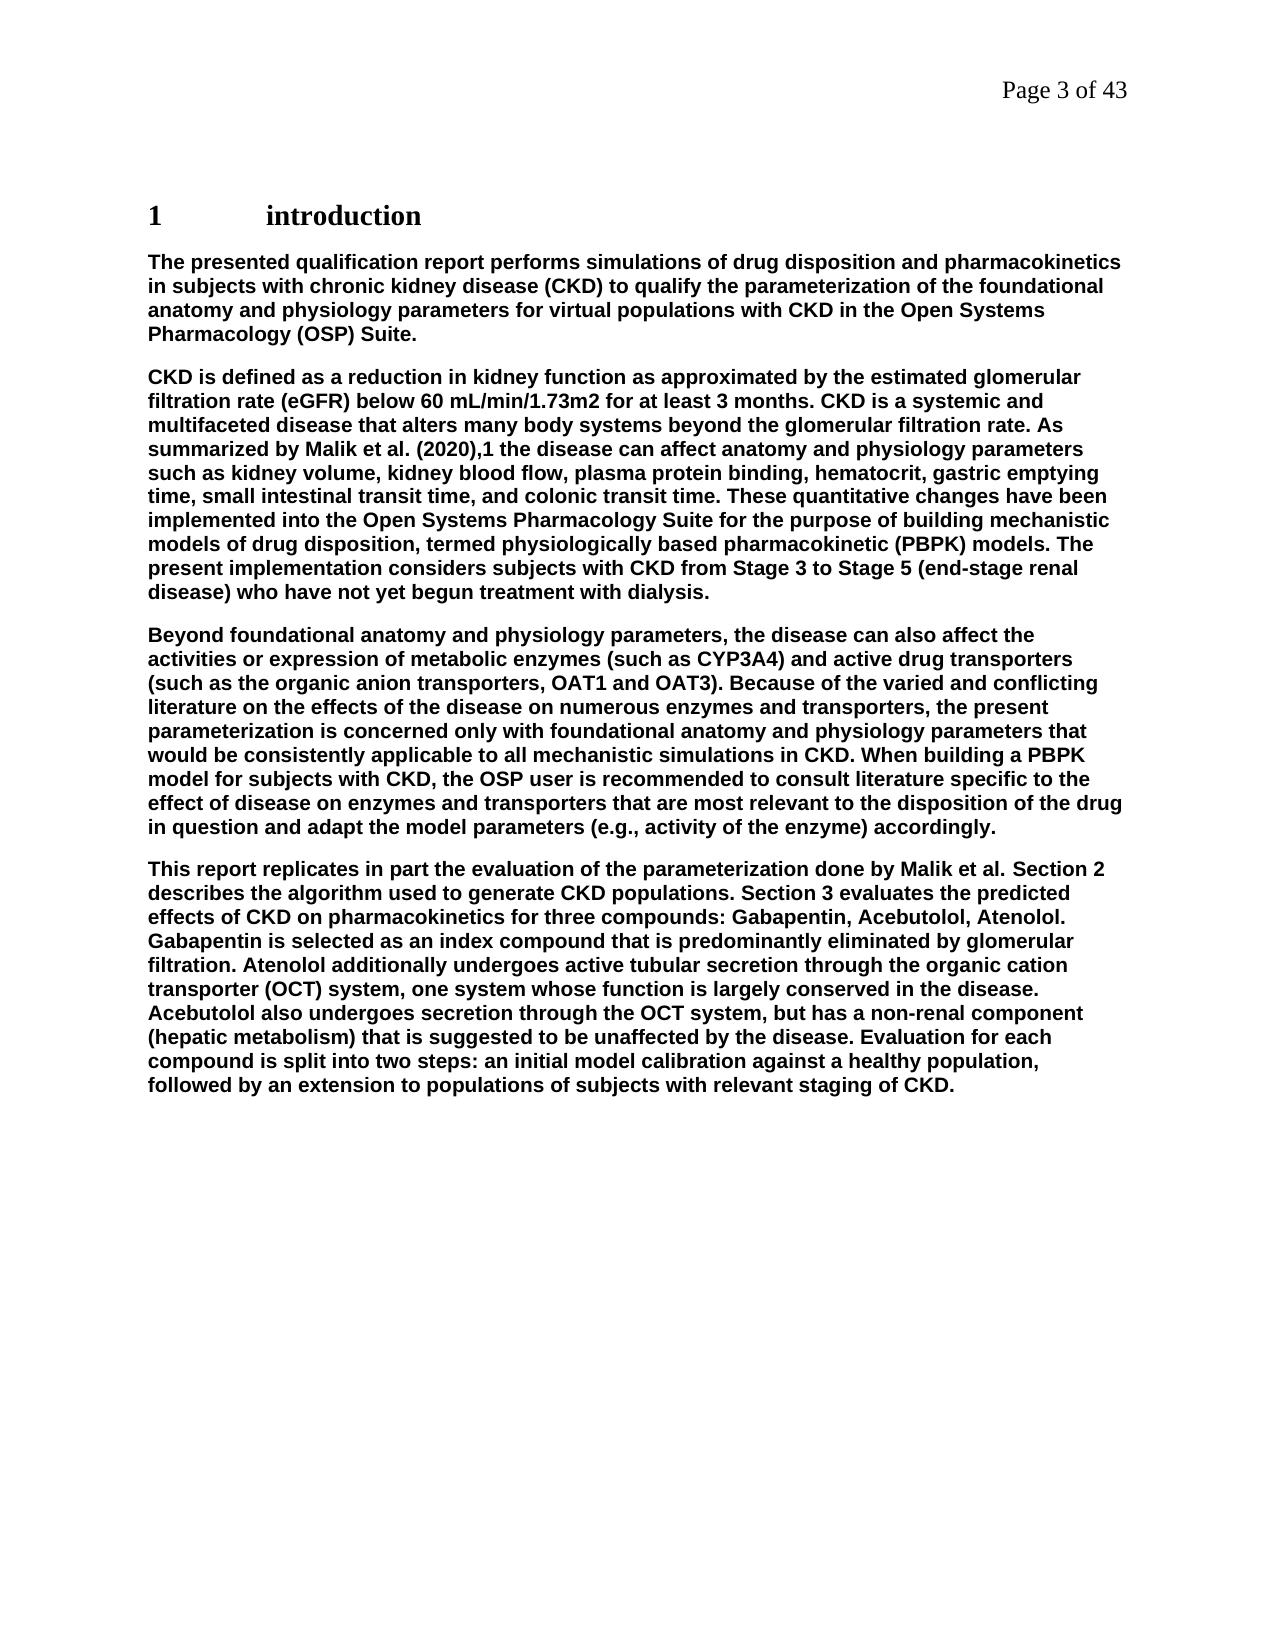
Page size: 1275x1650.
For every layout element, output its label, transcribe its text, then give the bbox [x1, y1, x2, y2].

text CKD is defined as a reduction in kidney function as approximated by the estimated glomerular filtration rate (eGFR) below 60 mL/min/1.73m2 for at least 3 months. CKD is a systemic and multifaceted disease that alters many body systems beyond the glomerular filtration rate. As summarized by Malik et al. (2020),1 the disease can affect anatomy and physiology parameters such as kidney volume, kidney blood flow, plasma protein binding, hematocrit, gastric emptying time, small intestinal transit time, and colonic transit time. These quantitative changes have been implemented into the Open Systems Pharmacology Suite for the purpose of building mechanistic models of drug disposition, termed physiologically based pharmacokinetic (PBPK) models. The present implementation considers subjects with CKD from Stage 3 to Stage 5 (end-stage renal disease) who have not yet begun treatment with dialysis. [148, 364, 1127, 604]
text This report replicates in part the evaluation of the parameterization done by Malik et al. Section 2 describes the algorithm used to generate CKD populations. Section 3 evaluates the predicted effects of CKD on pharmacokinetics for three compounds: Gabapentin, Acebutolol, Atenolol. Gabapentin is selected as an index compound that is predominantly eliminated by glomerular filtration. Atenolol additionally undergoes active tubular secretion through the organic cation transporter (OCT) system, one system whose function is largely conserved in the disease. Acebutolol also undergoes secretion through the OCT system, but has a non-renal component (hepatic metabolism) that is suggested to be unaffected by the disease. Evaluation for each compound is split into two steps: an initial model calibration against a healthy population, followed by an extension to populations of subjects with relevant staging of CKD. [148, 857, 1127, 1097]
text Beyond foundational anatomy and physiology parameters, the disease can also affect the activities or expression of metabolic enzymes (such as CYP3A4) and active drug transporters (such as the organic anion transporters, OAT1 and OAT3). Because of the varied and conflicting literature on the effects of the disease on numerous enzymes and transporters, the present parameterization is concerned only with foundational anatomy and physiology parameters that would be consistently applicable to all mechanistic simulations in CKD. When building a PBPK model for subjects with CKD, the OSP user is recommended to consult literature specific to the effect of disease on enzymes and transporters that are most relevant to the disposition of the drug in question and adapt the model parameters (e.g., activity of the enzyme) accordingly. [148, 623, 1127, 838]
subtitle introduction [148, 198, 1127, 231]
text The presented qualification report performs simulations of drug disposition and pharmacokinetics in subjects with chronic kidney disease (CKD) to qualify the parameterization of the foundational anatomy and physiology parameters for virtual populations with CKD in the Open Systems Pharmacology (OSP) Suite. [148, 250, 1127, 346]
